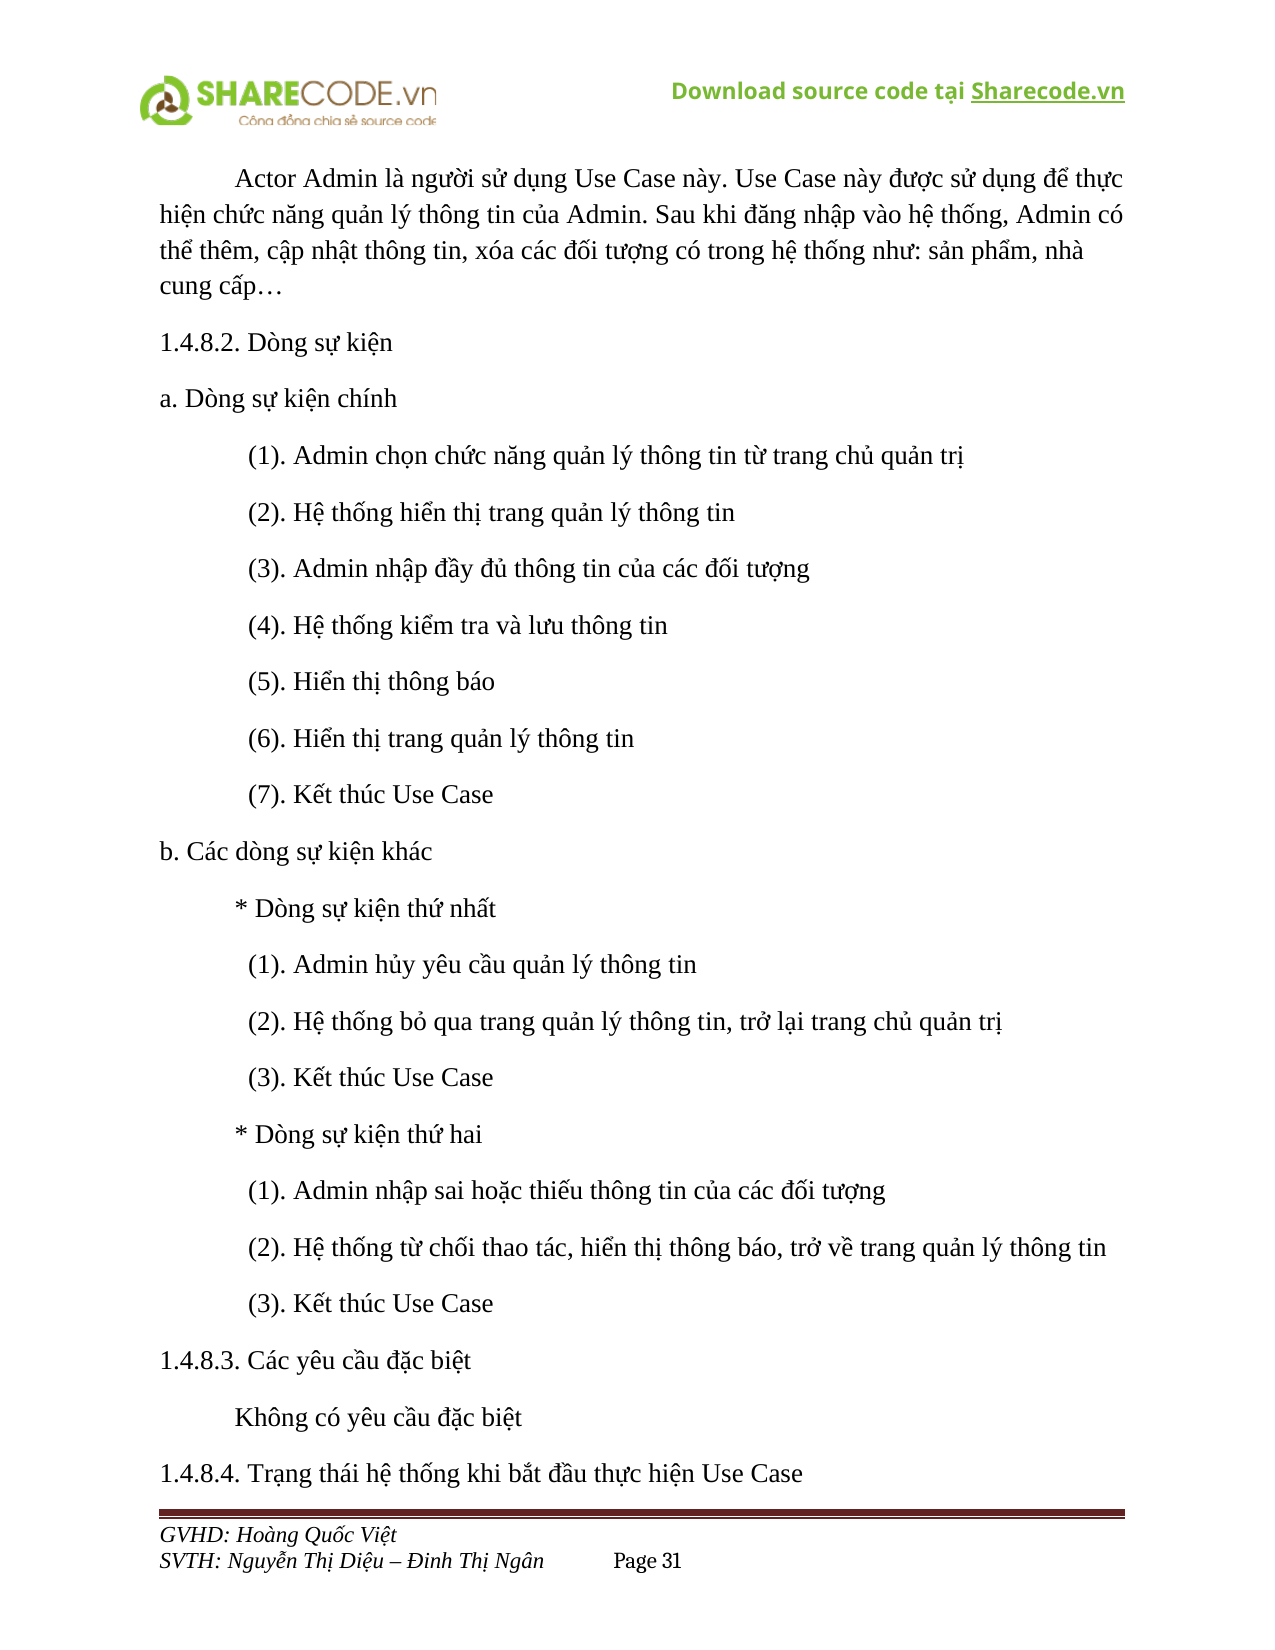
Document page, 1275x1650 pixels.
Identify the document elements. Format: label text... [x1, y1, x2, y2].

text (6). Hiển thị trang quản lý thông tin [159, 722, 1125, 753]
text (7). Kết thúc Use Case [159, 778, 1125, 810]
text (2). Hệ thống bỏ qua trang quản lý thông tin, trở lại trang chủ quản trị [159, 1005, 1125, 1036]
text a. Dòng sự kiện chính [159, 383, 1125, 414]
text 1.4.8.2. Dòng sự kiện [159, 326, 1125, 357]
text (3). Admin nhập đầy đủ thông tin của các đối tượng [159, 552, 1125, 583]
text (1). Admin chọn chức năng quản lý thông tin từ trang chủ quản trị [159, 439, 1125, 470]
text (2). Hệ thống hiển thị trang quản lý thông tin [159, 496, 1125, 527]
text (3). Kết thúc Use Case [159, 1061, 1125, 1092]
text Actor Admin là người sử dụng Use Case này. Use Case này được sử dụng để thực hiện chức năng quản lý thông tin của Admin. Sau khi đăng nhập vào hệ thống, Admin có thể thêm, cập nhật thông tin, xóa các đối tượng có trong hệ thống như: sản phẩm, nhà cung cấp… [159, 162, 1125, 301]
text 1.4.8.4. Trạng thái hệ thống khi bắt đầu thực hiện Use Case [159, 1457, 1125, 1488]
text * Dòng sự kiện thứ hai [159, 1118, 1125, 1149]
text b. Các dòng sự kiện khác [159, 835, 1125, 866]
text Không có yêu cầu đặc biệt [159, 1401, 1125, 1432]
text (1). Admin hủy yêu cầu quản lý thông tin [159, 948, 1125, 979]
text (4). Hệ thống kiểm tra và lưu thông tin [159, 609, 1125, 640]
picture [139, 75, 437, 126]
text (5). Hiển thị thông báo [159, 665, 1125, 697]
text 1.4.8.3. Các yêu cầu đặc biệt [159, 1344, 1125, 1375]
text (2). Hệ thống từ chối thao tác, hiển thị thông báo, trở về trang quản lý thông tin [159, 1231, 1125, 1262]
text * Dòng sự kiện thứ nhất [159, 892, 1125, 923]
text (1). Admin nhập sai hoặc thiếu thông tin của các đối tượng [159, 1174, 1125, 1206]
text (3). Kết thúc Use Case [159, 1288, 1125, 1319]
